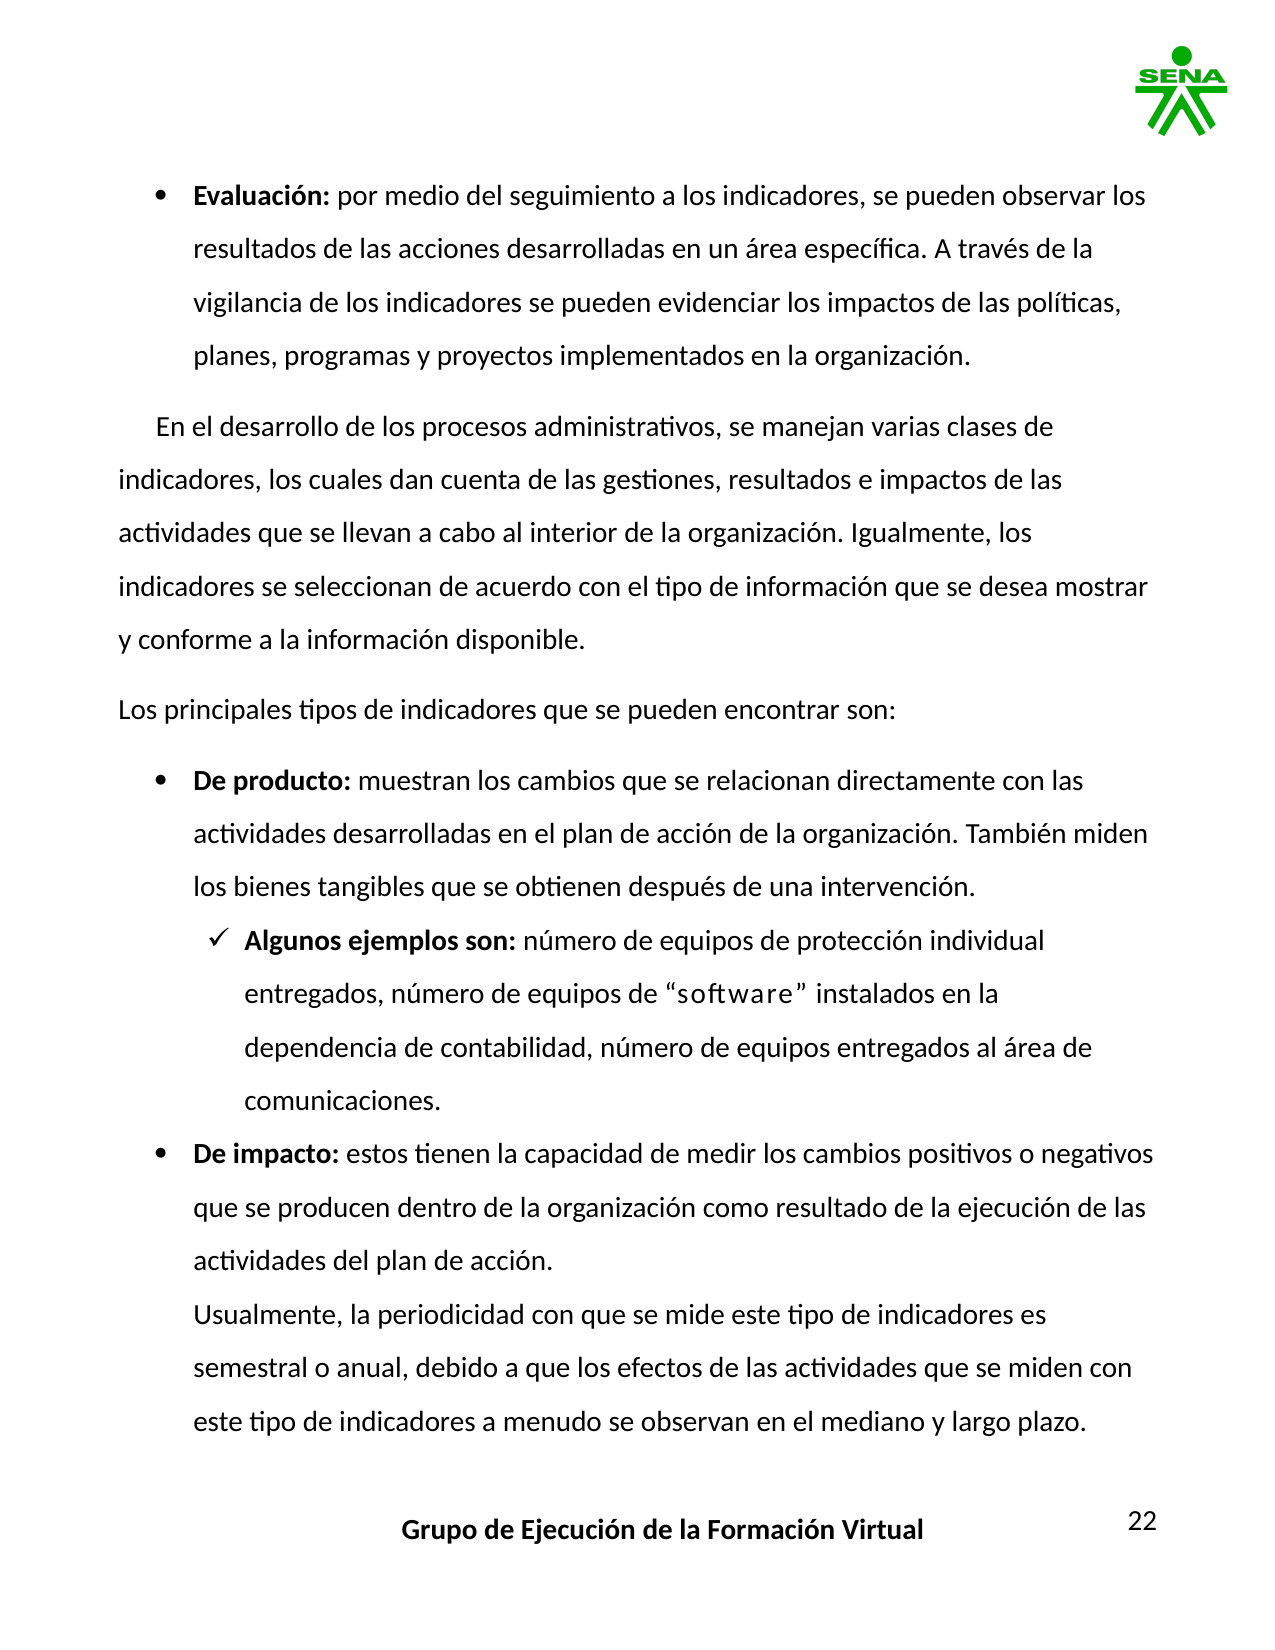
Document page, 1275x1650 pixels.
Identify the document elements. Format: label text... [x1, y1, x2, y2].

list De producto: muestran los cambios que se relacionan directamente con las actividades desarrolladas en el plan de acción de la organización. También miden los bienes tangibles que se obtienen después de una intervención. [156, 762, 1157, 904]
text Los principales tipos de indicadores que se pueden encontrar son: [118, 691, 1157, 727]
list Usualmente, la periodicidad con que se mide este tipo de indicadores es semestral o anual, debido a que los efectos de las actividades que se miden con este tipo de indicadores a menudo se observan en el mediano y largo plazo. [193, 1296, 1157, 1438]
text En el desarrollo de los procesos administrativos, se manejan varias clases de indicadores, los cuales dan cuenta de las gestiones, resultados e impactos de las actividades que se llevan a cabo al interior de la organización. Igualmente, los indicadores se seleccionan de acuerdo con el tipo de información que se desea mostrar y conforme a la información disponible. [118, 408, 1157, 657]
list De impacto: estos tienen la capacidad de medir los cambios positivos o negativos que se producen dentro de la organización como resultado de la ejecución de las actividades del plan de acción. [156, 1136, 1157, 1278]
list Algunos ejemplos son: número de equipos de protección individual entregados, número de equipos de “software” instalados en la dependencia de contabilidad, número de equipos entregados al área de comunicaciones. [207, 922, 1157, 1118]
picture [1135, 46, 1228, 136]
list Evaluación: por medio del seguimiento a los indicadores, se pueden observar los resultados de las acciones desarrolladas en un área específica. A través de la vigilancia de los indicadores se pueden evidenciar los impactos de las políticas, planes, programas y proyectos implementados en la organización. [156, 177, 1157, 373]
